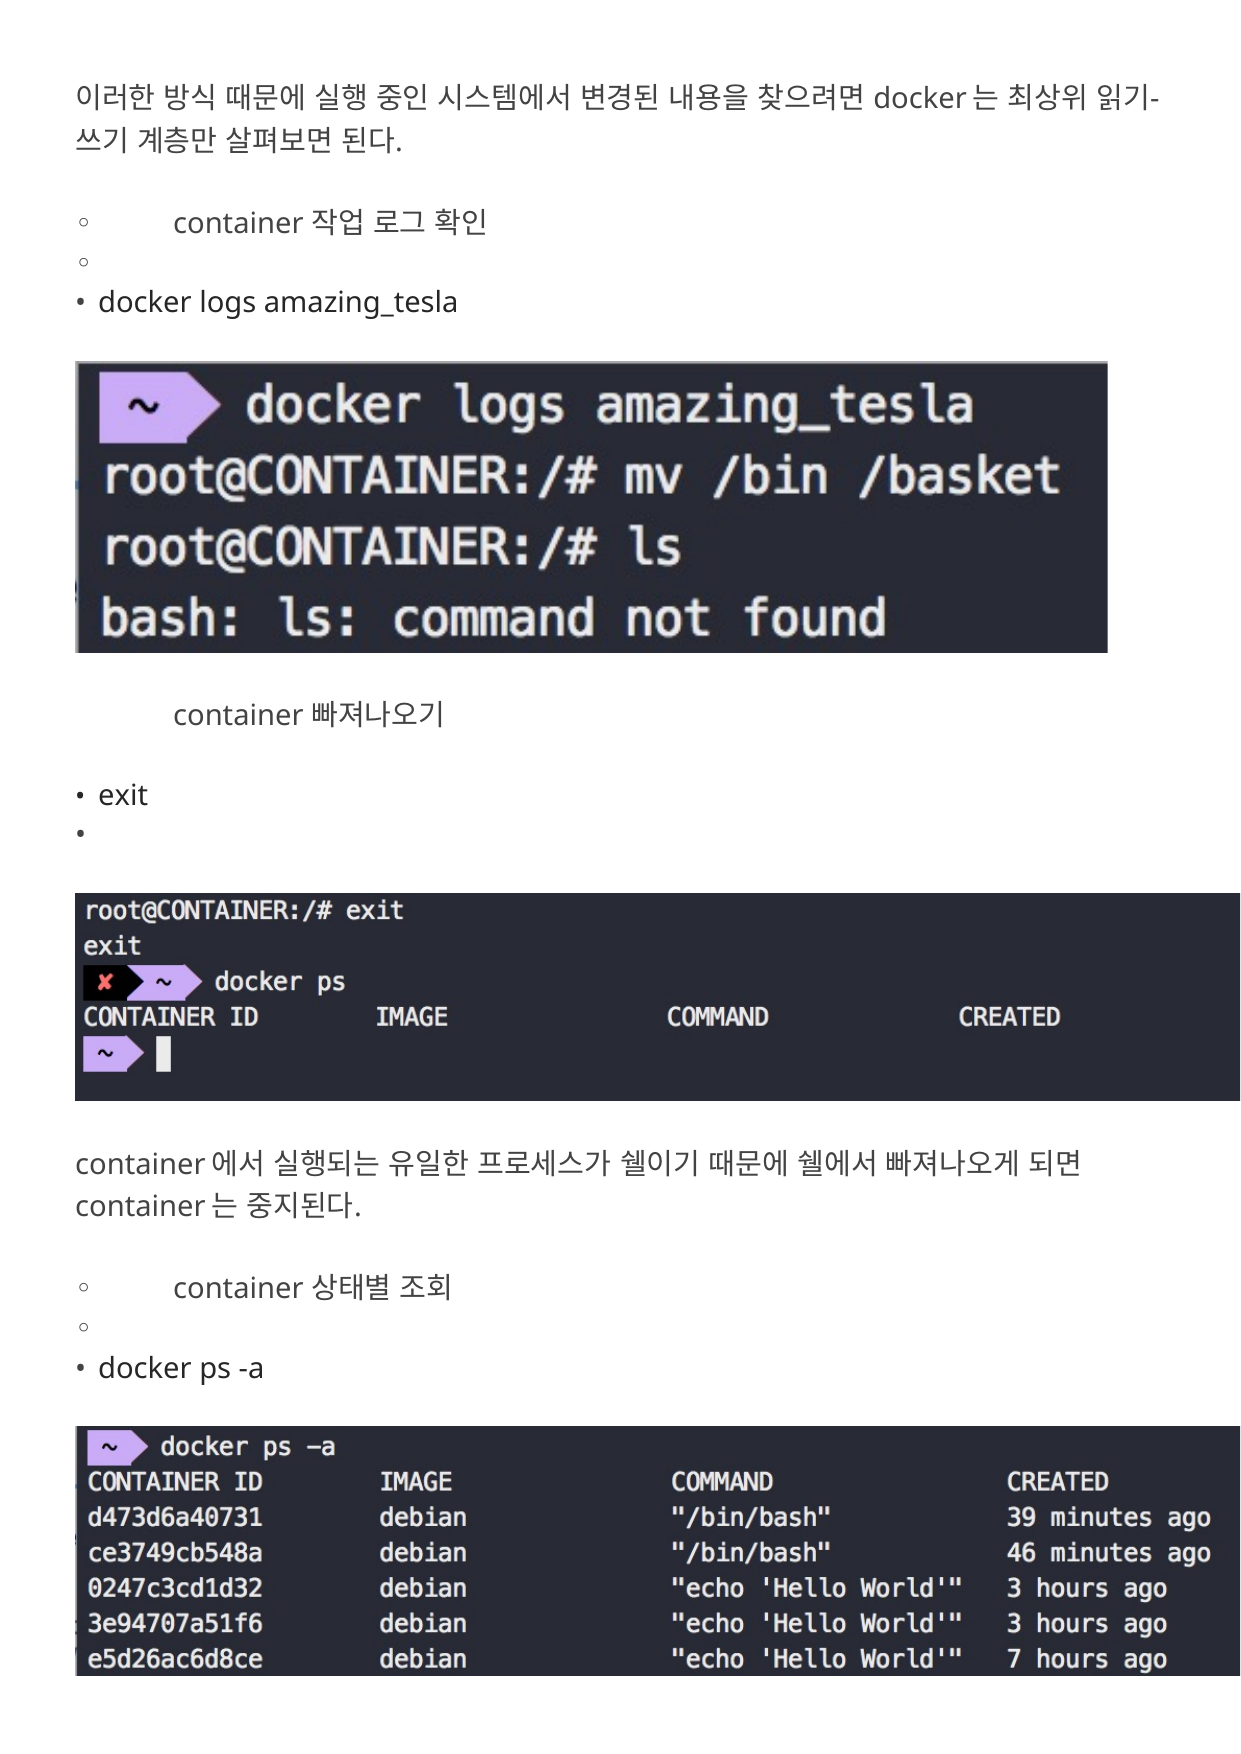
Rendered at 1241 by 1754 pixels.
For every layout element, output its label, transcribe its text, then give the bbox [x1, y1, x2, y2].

list container 상태별 조회 [75, 1265, 1165, 1307]
picture [75, 893, 1241, 1101]
list container 작업 로그 확인 [75, 199, 1165, 242]
picture [75, 1426, 1241, 1676]
list docker logs amazing_tesla [75, 282, 1165, 321]
text 이러한 방식 때문에 실행 중인 시스템에서 변경된 내용을 찾으려면 docker는 최상위 읽기-쓰기 계층만 살펴보면 된다. [75, 75, 1165, 160]
text container에서 실행되는 유일한 프로세스가 쉘이기 때문에 쉘에서 빠져나오게 되면 container는 중지된다. [75, 1140, 1165, 1225]
list container 빠져나오기 [75, 692, 1165, 734]
list exit [75, 774, 1165, 814]
picture [75, 361, 1108, 653]
list docker ps -a [75, 1347, 1165, 1387]
